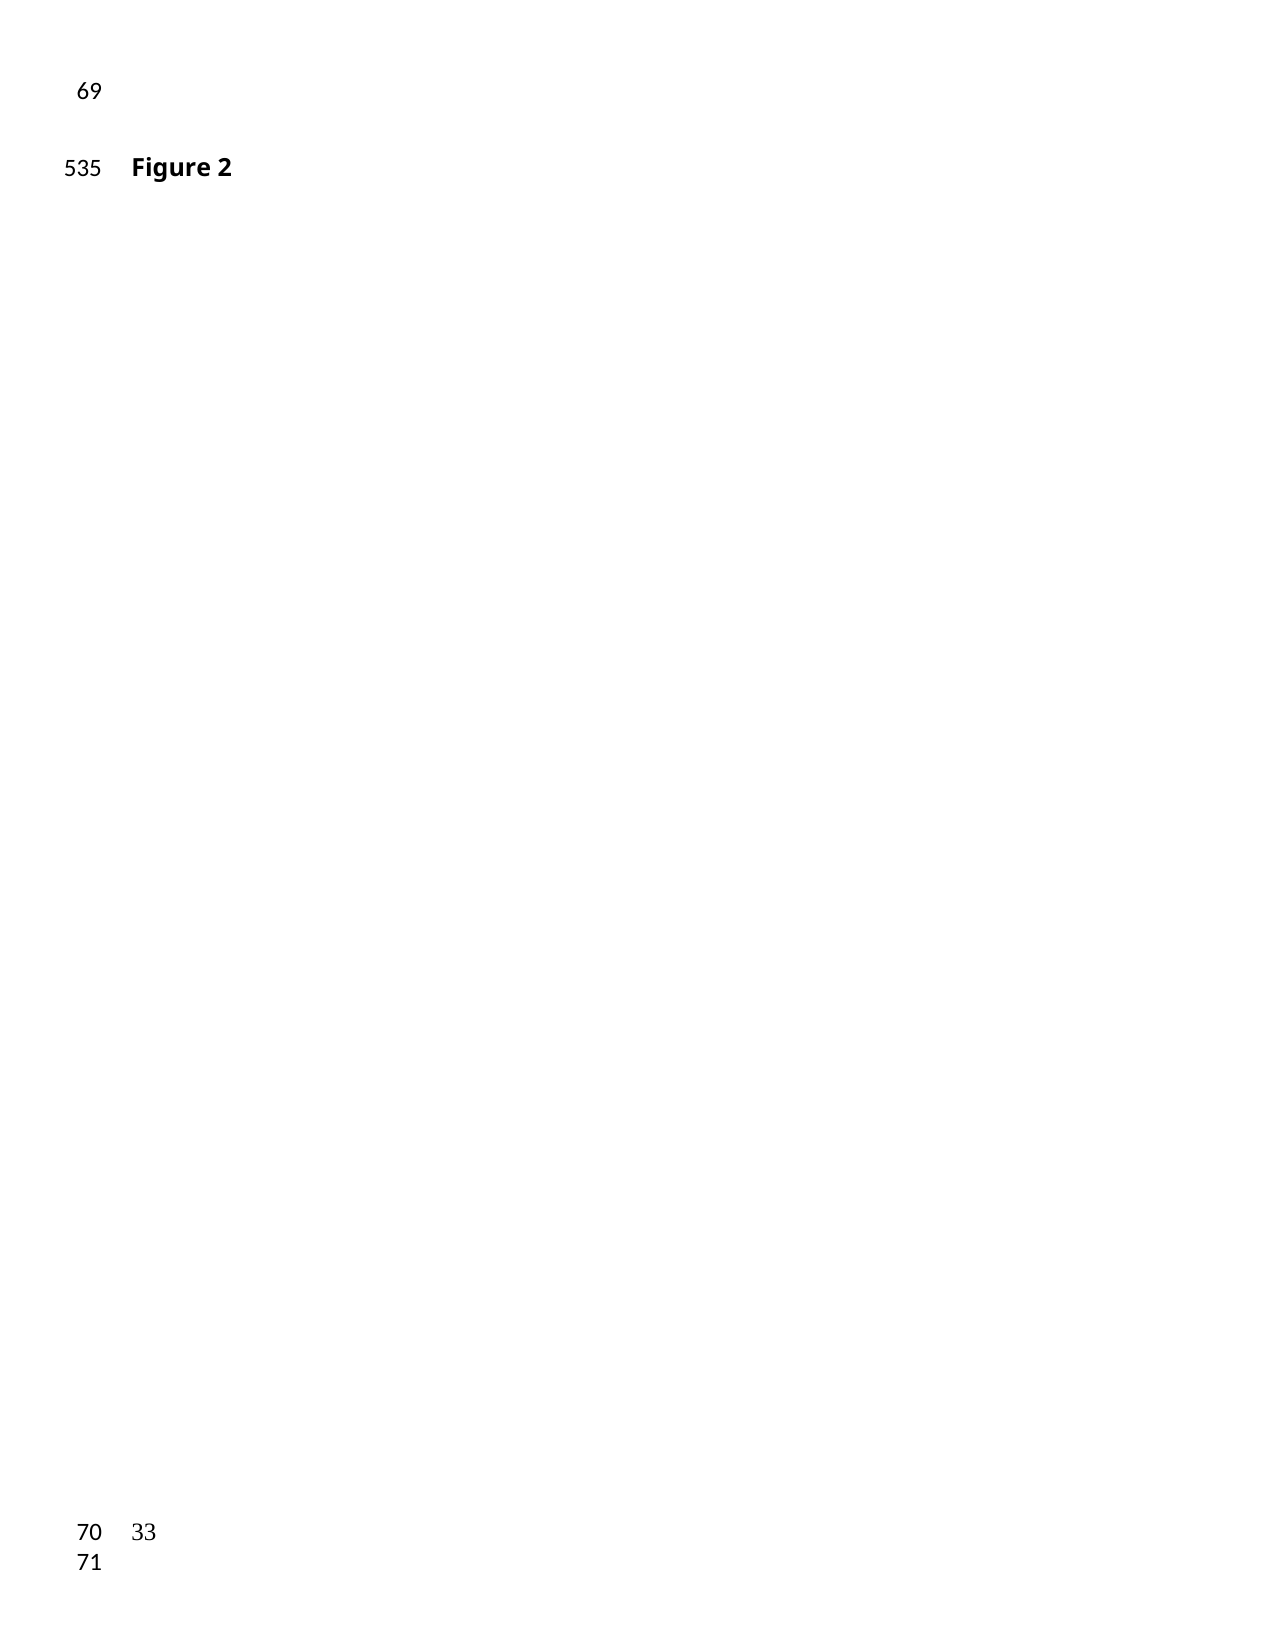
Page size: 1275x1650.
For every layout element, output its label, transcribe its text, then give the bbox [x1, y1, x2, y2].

text Figure 2 [131, 150, 1125, 184]
